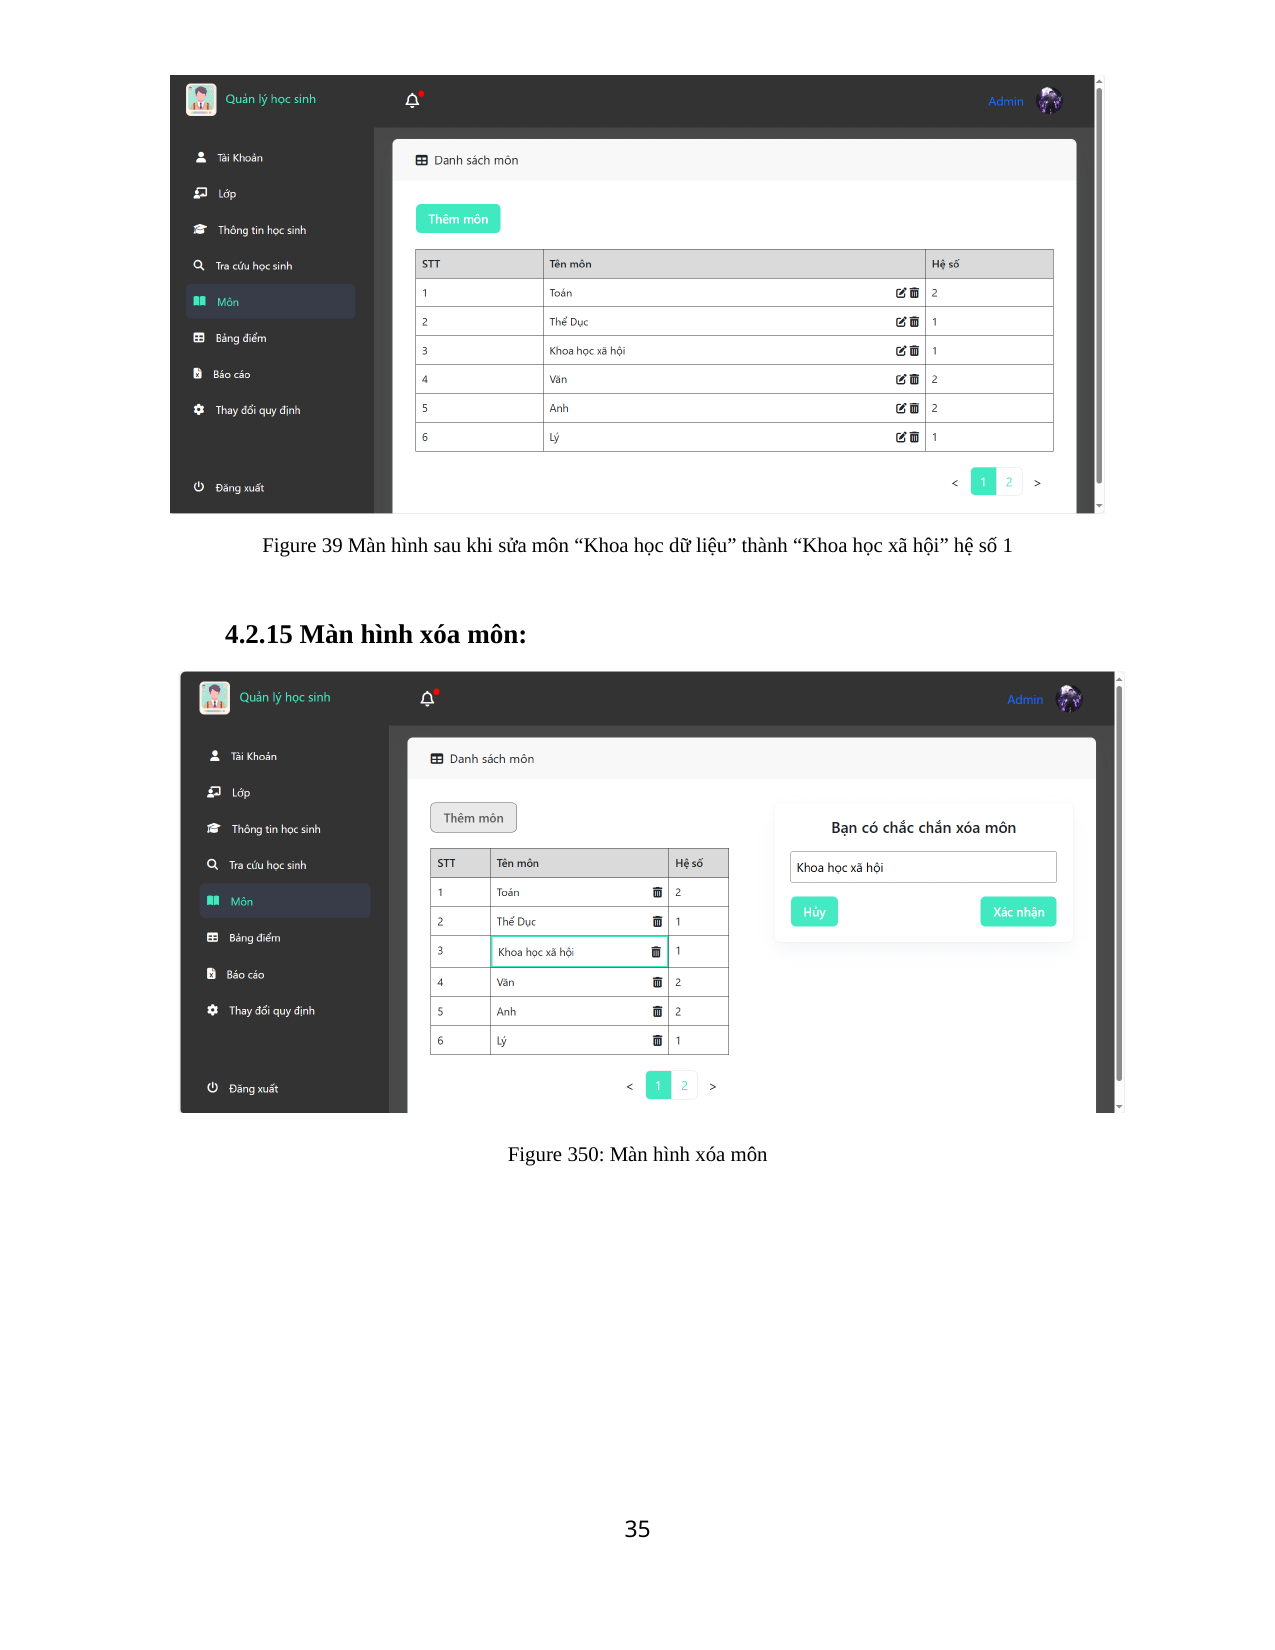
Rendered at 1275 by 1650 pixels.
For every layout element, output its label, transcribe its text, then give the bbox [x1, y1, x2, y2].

picture [170, 75, 1105, 514]
picture [178, 671, 1125, 1113]
subtitle 4.2.15 Màn hình xóa môn: [150, 618, 1125, 649]
text Figure 39 Màn hình sau khi sửa môn “Khoa học dữ liệu” thành “Khoa học xã hội” hệ số 1 [150, 533, 1125, 557]
